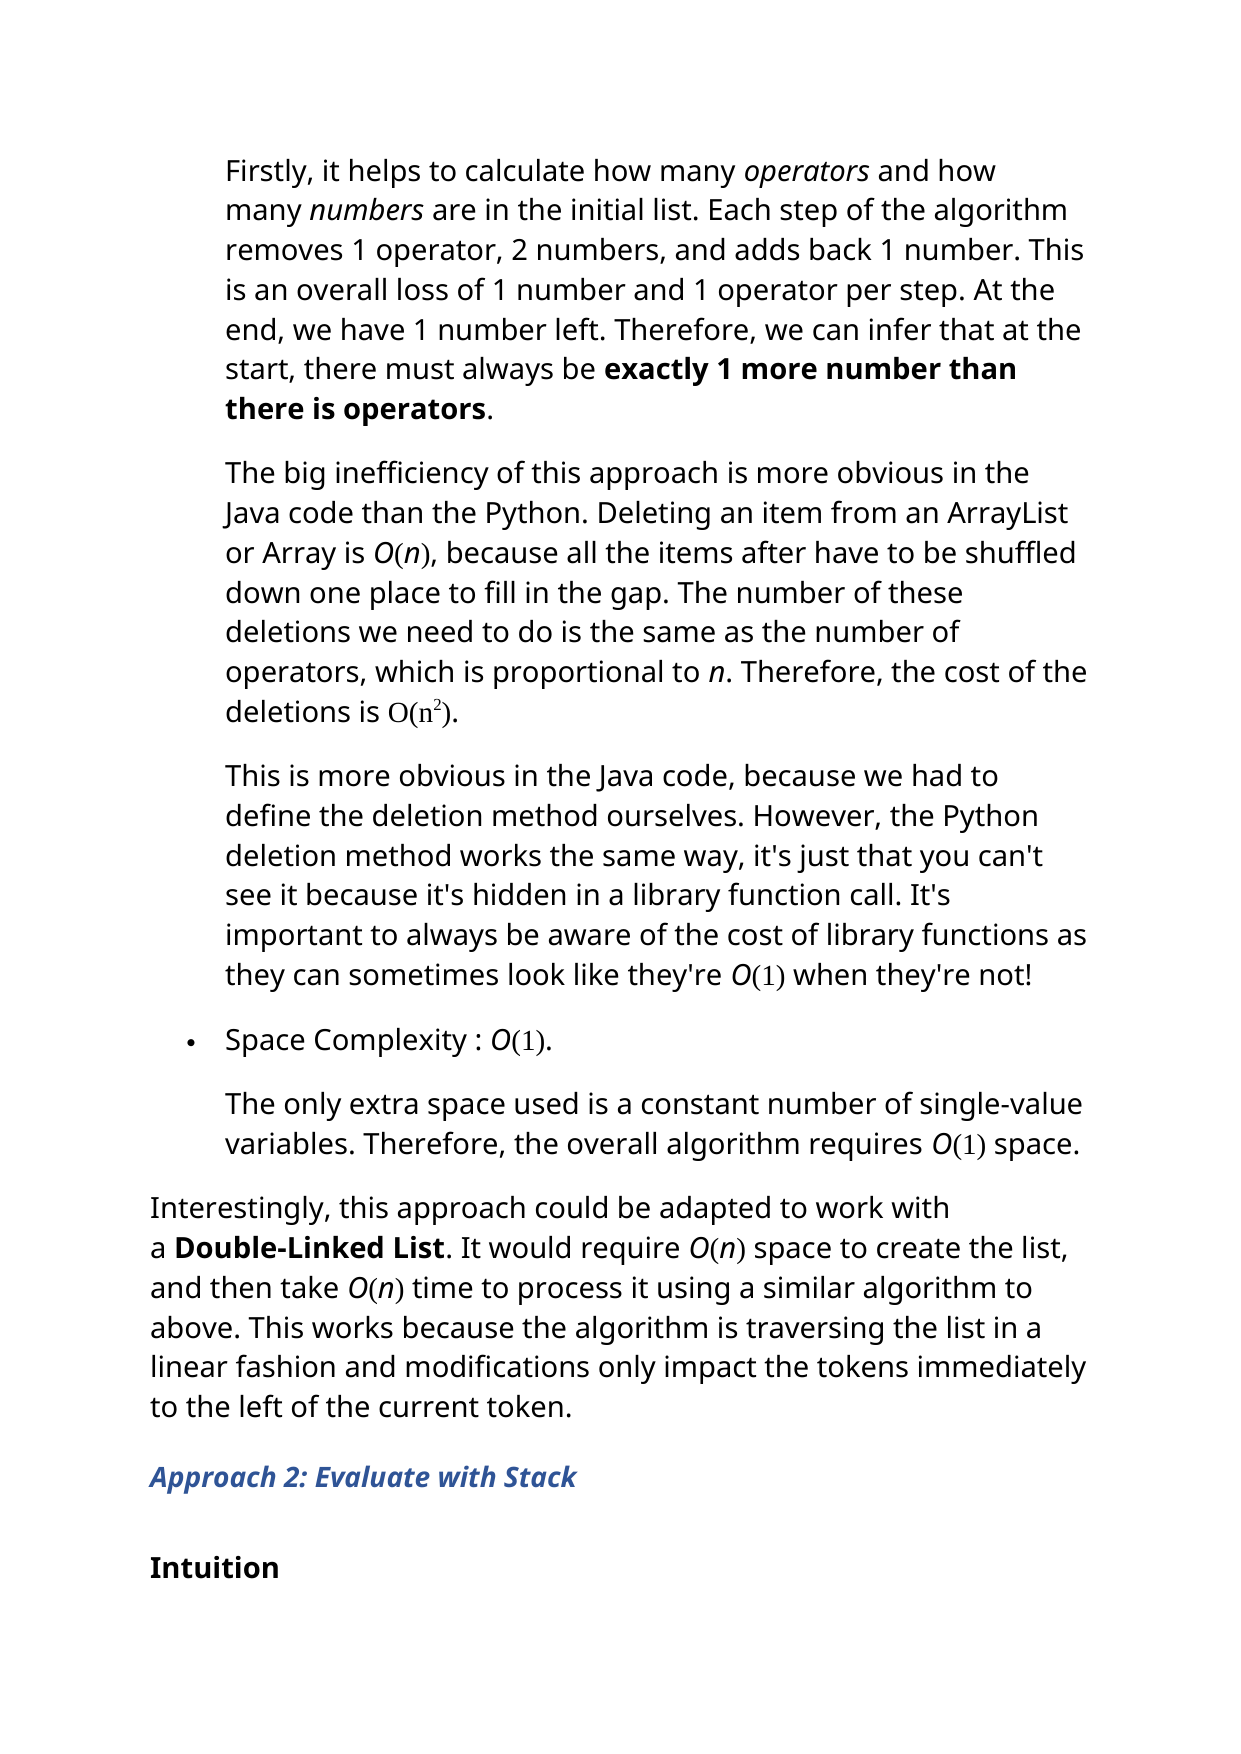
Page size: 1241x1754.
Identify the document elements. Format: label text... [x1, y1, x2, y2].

text This is more obvious in the Java code, because we had to define the deletion method ourselves. However, the Python deletion method works the same way, it's just that you can't see it because it's hidden in a library function call. It's important to always be aware of the cost of library functions as they can sometimes look like they're O(1) when they're not! [225, 756, 1090, 994]
text Interestingly, this approach could be adapted to work with a Double-Linked List. It would require O(n) space to create the list, and then take O(n) time to process it using a similar algorithm to above. This works because the algorithm is traversing the list in a linear fashion and modifications only impact the tokens immediately to the left of the current token. [150, 1188, 1090, 1426]
subtitle Approach 2: Evaluate with Stack [150, 1457, 1090, 1496]
text The big inefficiency of this approach is more obvious in the Java code than the Python. Deleting an item from an ArrayList or Array is O(n), because all the items after have to be shuffled down one place to fill in the gap. The number of these deletions we need to do is the same as the number of operators, which is proportional to n. Therefore, the cost of the deletions is O(n2). [225, 453, 1090, 731]
text Intuition [150, 1548, 1090, 1587]
list Space Complexity : O(1). [187, 1019, 1090, 1058]
text Firstly, it helps to calculate how many operators and how many numbers are in the initial list. Each step of the algorithm removes 1 operator, 2 numbers, and adds back 1 number. This is an overall loss of 1 number and 1 operator per step. At the end, we have 1 number left. Therefore, we can infer that at the start, there must always be exactly 1 more number than there is operators. [225, 150, 1090, 428]
text The only extra space used is a constant number of single-value variables. Therefore, the overall algorithm requires O(1) space. [225, 1083, 1090, 1163]
